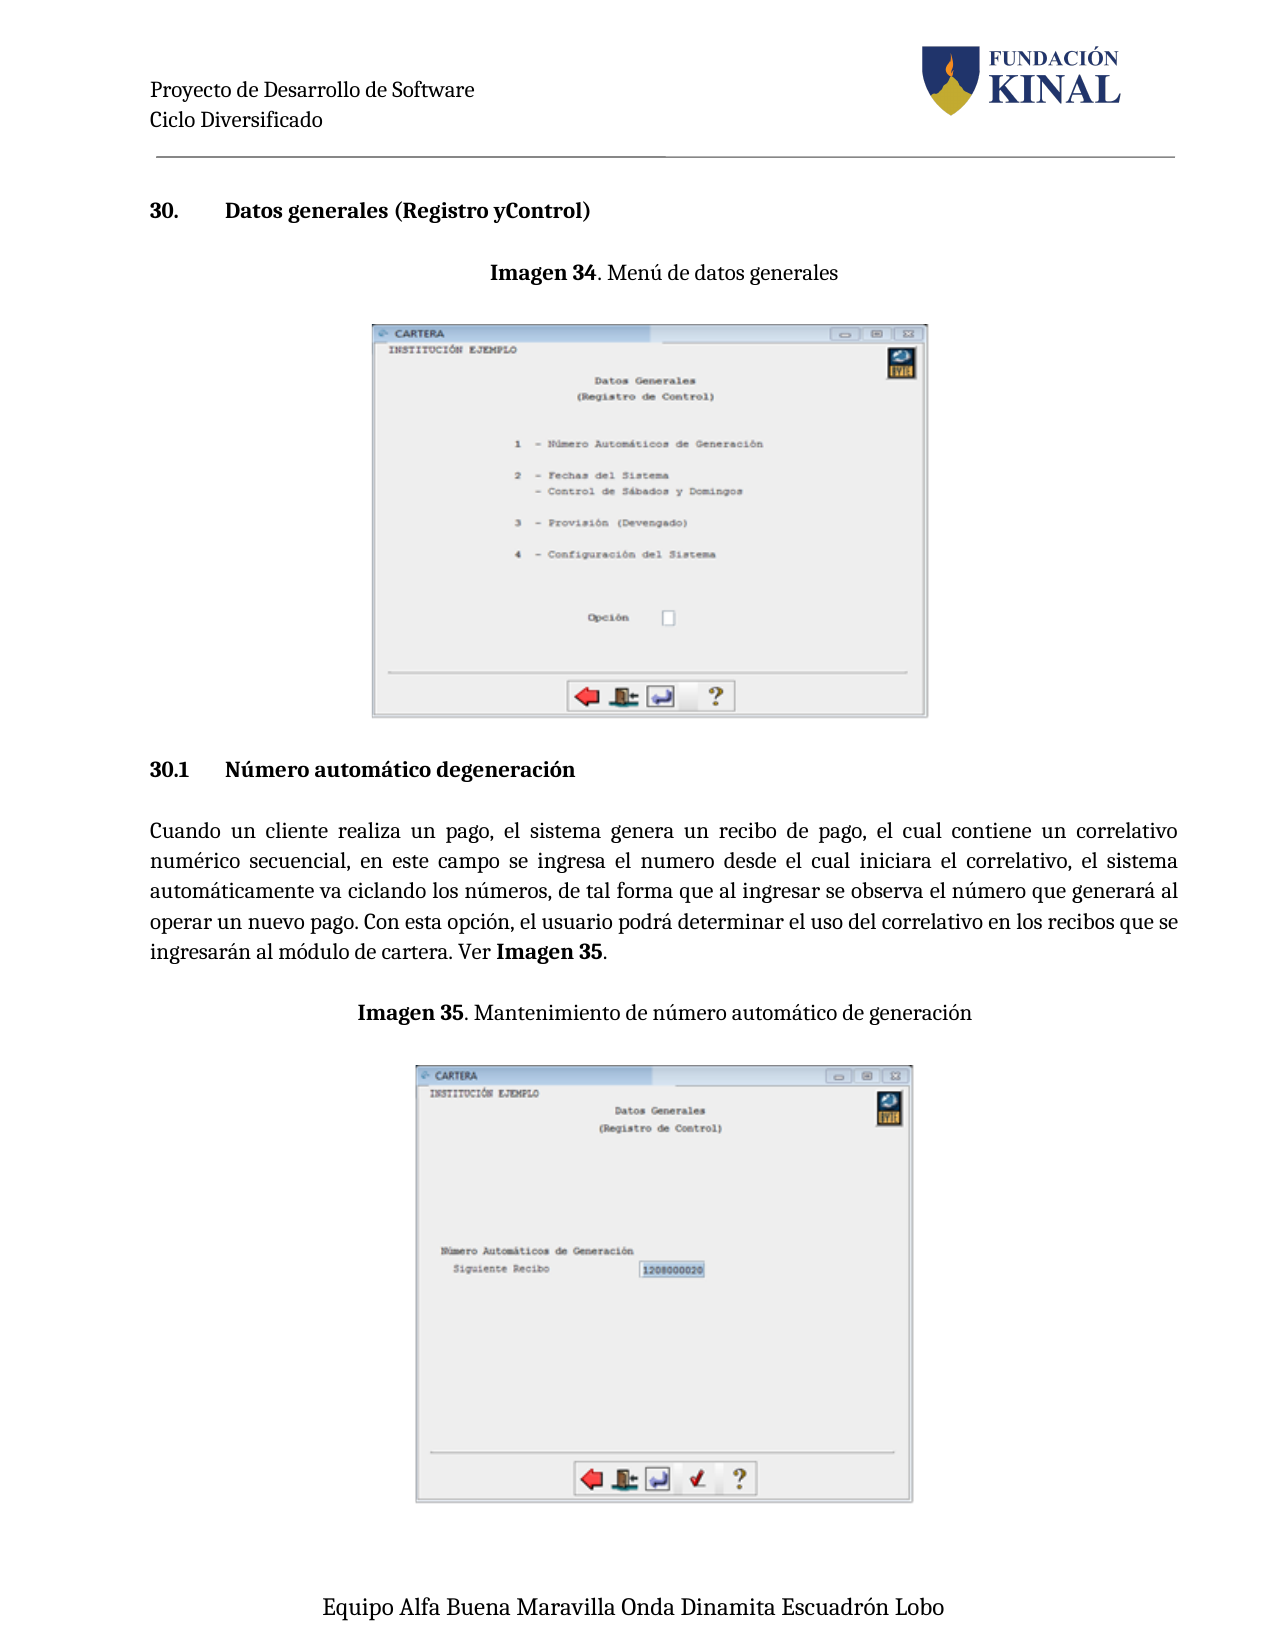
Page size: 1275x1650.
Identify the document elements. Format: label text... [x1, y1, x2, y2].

text Imagen 34. Menú de datos generales [146, 259, 1182, 286]
text Imagen 35. Mantenimiento de número automático de generación [147, 1000, 1182, 1026]
picture [371, 324, 930, 720]
subtitle Número automático degeneración [150, 757, 1194, 783]
subtitle Datos generales (Registro yControl) [150, 198, 1194, 224]
picture [918, 43, 1125, 119]
picture [415, 1065, 914, 1505]
text Cuando un cliente realiza un pago, el sistema genera un recibo de pago, el cual contiene un correlativo numérico secuencial, en este campo se ingresa el numero desde el cual iniciara el correlativo, el sistema automáticamente va ciclando los números, de tal forma que al ingresar se observa el número que generará al operar un nuevo pago. Con esta opción, el usuario podrá determinar el uso del correlativo en los recibos que se ingresarán al módulo de cartera. Ver Imagen 35. [150, 818, 1181, 965]
